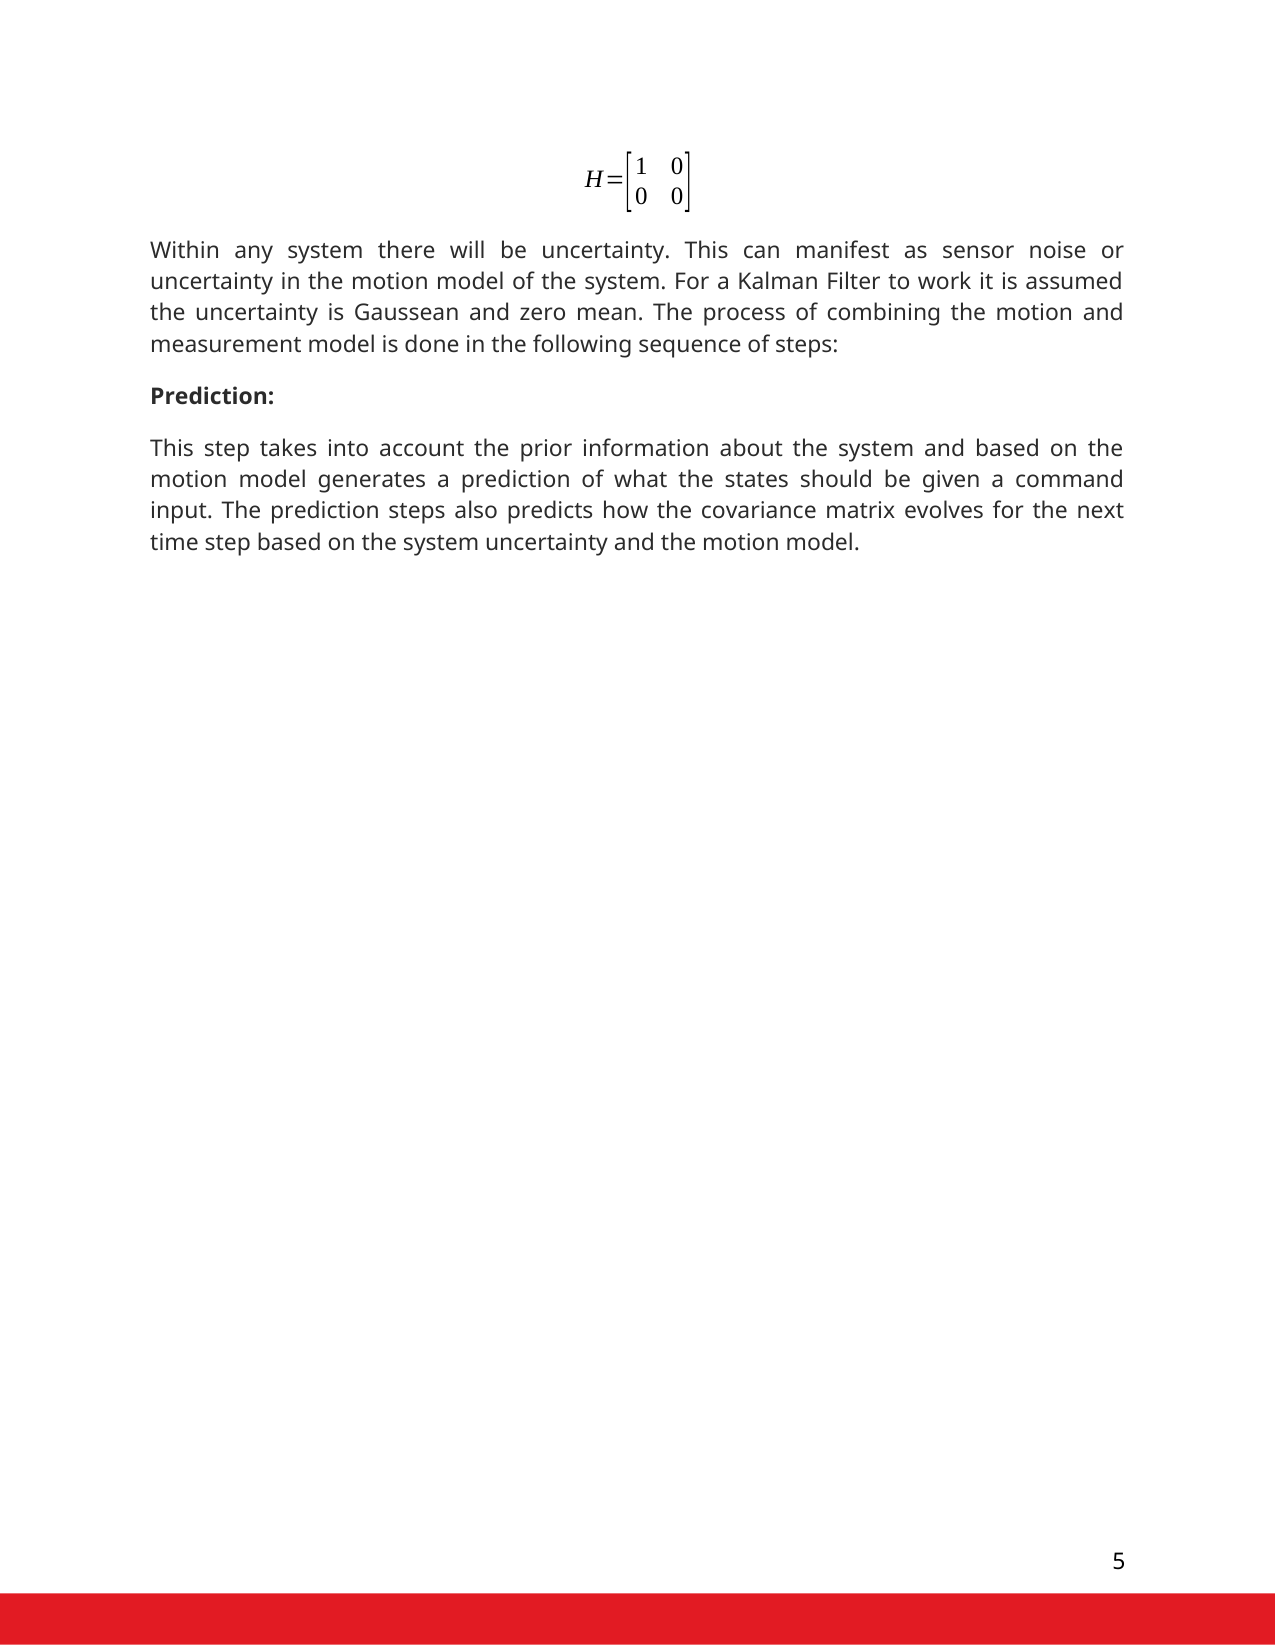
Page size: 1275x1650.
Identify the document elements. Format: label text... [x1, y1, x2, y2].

text This step takes into account the prior information about the system and based on the motion model generates a prediction of what the states should be given a command input. The prediction steps also predicts how the covariance matrix evolves for the next time step based on the system uncertainty and the motion model. [150, 432, 1125, 557]
text Within any system there will be uncertainty. This can manifest as sensor noise or uncertainty in the motion model of the system. For a Kalman Filter to work it is assumed the uncertainty is Gaussean and zero mean. The process of combining the motion and measurement model is done in the following sequence of steps: [150, 234, 1125, 359]
text Prediction: [150, 380, 1125, 411]
